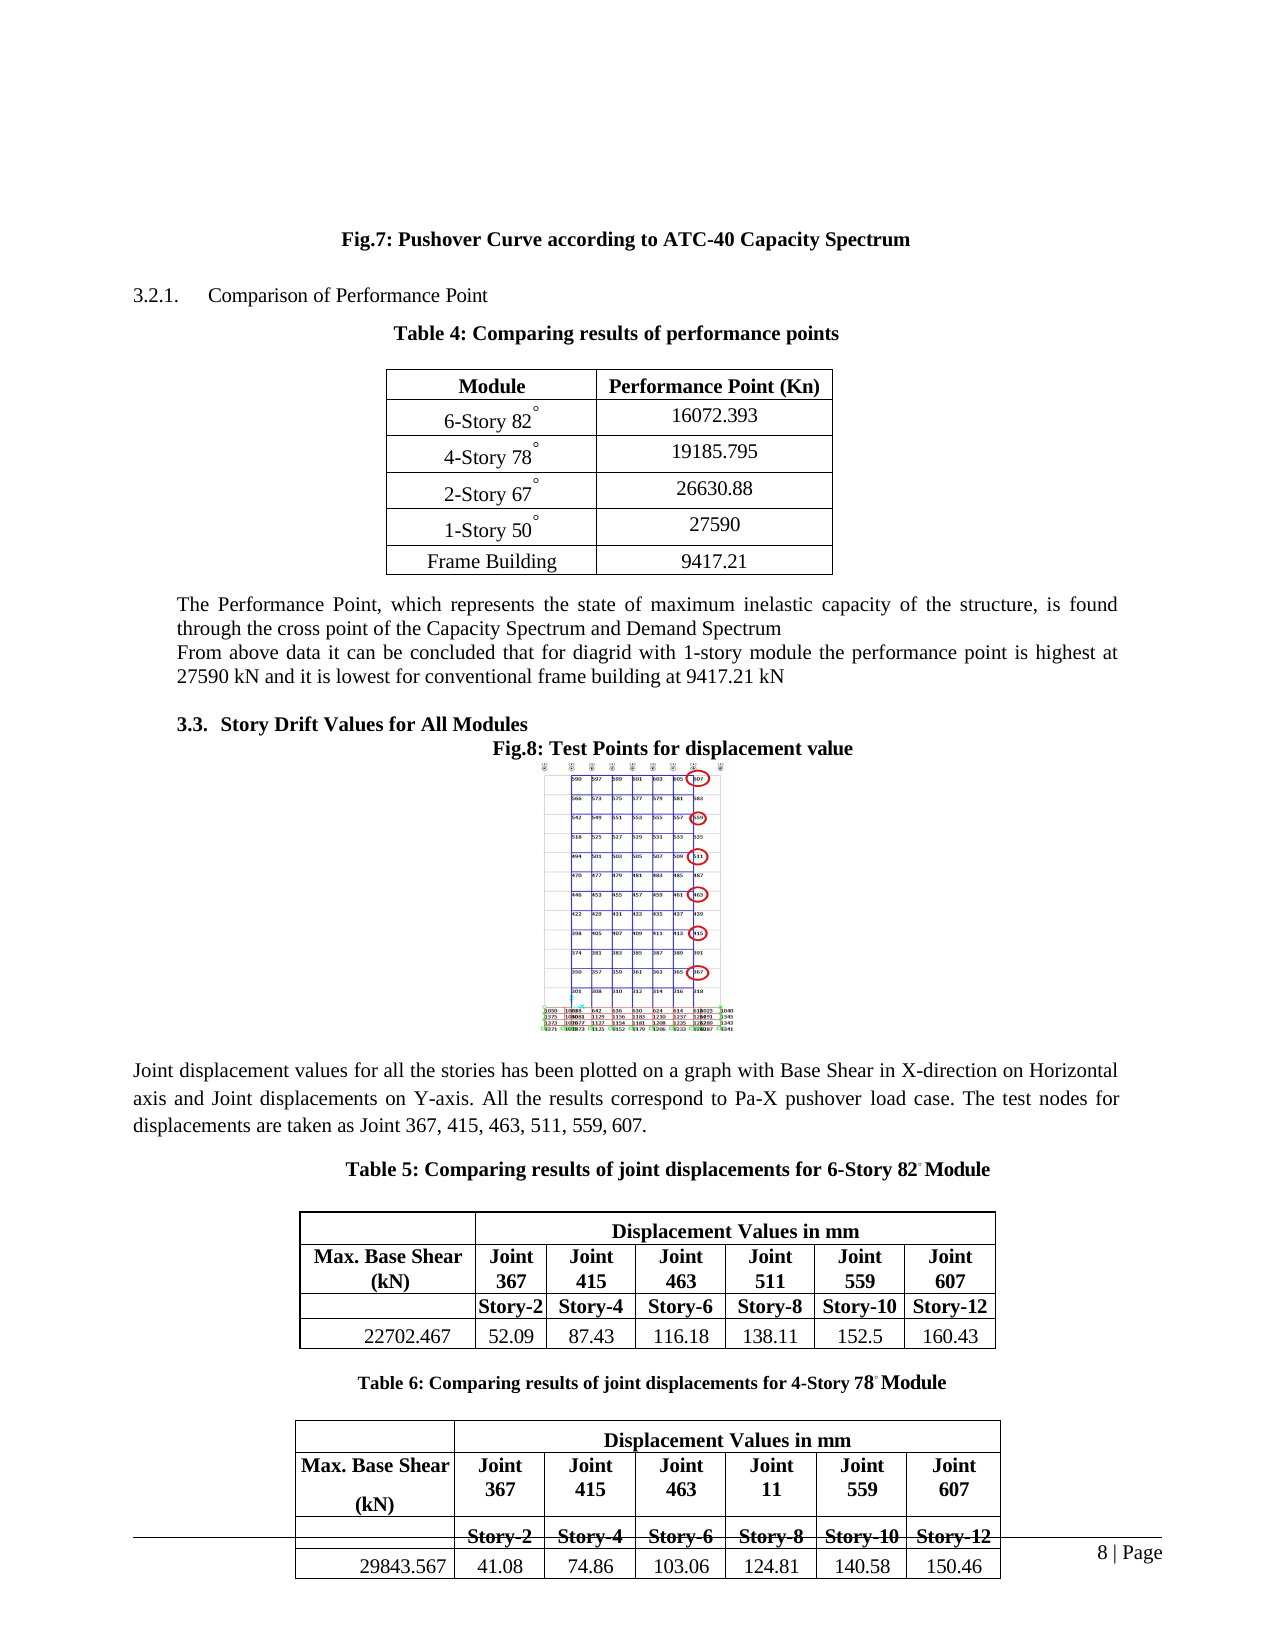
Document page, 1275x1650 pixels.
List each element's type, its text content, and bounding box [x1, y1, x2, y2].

table_header [301, 1213, 475, 1243]
table_cell Story-4 [545, 1517, 635, 1548]
table_cell 16072.393 [597, 400, 832, 435]
table_cell Story-12 [905, 1294, 995, 1318]
table_cell [301, 1294, 475, 1318]
table_header [296, 1421, 454, 1452]
table_cell 140.58 [817, 1549, 906, 1578]
text Table 5: Comparing results of joint displacements for 6-Story 82◦ Module [133, 1157, 1162, 1181]
table_cell 29843.567 [296, 1549, 454, 1578]
table_cell Story-8 [726, 1517, 816, 1548]
picture [540, 763, 735, 784]
text Fig.7: Pushover Curve according to ATC-40 Capacity Spectrum [133, 227, 1162, 251]
table_cell Joint 559 [815, 1245, 904, 1293]
table_header Module [387, 370, 596, 399]
table_cell 116.18 [636, 1319, 725, 1348]
table_cell 19185.795 [597, 436, 832, 472]
table_cell Max. Base Shear (kN) [296, 1453, 454, 1516]
table_cell Story-8 [726, 1294, 814, 1318]
table_cell Joint 367 [476, 1245, 546, 1293]
table_cell 74.86 [545, 1549, 635, 1578]
text Fig.8: Test Points for displacement value [133, 736, 1162, 760]
table_cell Story-6 [636, 1294, 725, 1318]
table_cell Joint 415 [545, 1453, 635, 1516]
table_cell Story-2 [476, 1294, 546, 1318]
table_header Displacement Values in mm [455, 1421, 1000, 1452]
table_cell 26630.88 [597, 473, 832, 508]
table_cell Joint 11 [726, 1453, 816, 1516]
table_cell 9417.21 [597, 546, 832, 574]
table_cell 2-Story 67◦ [387, 473, 596, 508]
table_cell 103.06 [636, 1549, 725, 1578]
table_cell 150.46 [907, 1549, 1000, 1578]
table_cell Joint 367 [455, 1453, 544, 1516]
table_cell Story-10 [815, 1294, 904, 1318]
subtitle Comparison of Performance Point [133, 283, 1162, 307]
table_cell Story-12 [907, 1517, 1000, 1548]
text Table 6: Comparing results of joint displacements for 4-Story 78◦ Module [133, 1370, 1162, 1394]
text Joint displacement values for all the stories has been plotted on a graph with Base Shear in X-direction on Horizontal axis and Joint displacements on Y-axis. All the results correspond to Pa-X pushover load case. The test nodes for displacements are taken as Joint 367, 415, 463, 511, 559, 607. [133, 784, 1119, 1137]
table_cell Joint 559 [817, 1453, 906, 1516]
text The Performance Point, which represents the state of maximum inelastic capacity of the structure, is found through the cross point of the Capacity Spectrum and Demand Spectrum [177, 591, 1119, 639]
table_cell 6-Story 82◦ [387, 400, 596, 435]
table_cell 52.09 [476, 1319, 546, 1348]
table_cell [296, 1517, 454, 1548]
table_cell 124.81 [726, 1549, 816, 1578]
table_cell Max. Base Shear (kN) [301, 1245, 475, 1293]
table_cell 1-Story 50◦ [387, 509, 596, 544]
table_cell Story-10 [817, 1517, 906, 1548]
table_header Performance Point (Kn) [597, 370, 832, 399]
table_cell Joint 463 [636, 1453, 725, 1516]
table_cell Joint 415 [547, 1245, 635, 1293]
text Table 4: Comparing results of performance points [133, 321, 1162, 345]
subtitle Story Drift Values for All Modules [177, 712, 1162, 736]
table_cell 138.11 [726, 1319, 814, 1348]
table_cell Joint 511 [726, 1245, 814, 1293]
table_cell 87.43 [547, 1319, 635, 1348]
table_cell 22702.467 [301, 1319, 475, 1348]
table_cell 41.08 [455, 1549, 544, 1578]
table_cell Joint 607 [907, 1453, 1000, 1516]
table_cell 27590 [597, 509, 832, 544]
table_header Displacement Values in mm [476, 1213, 995, 1243]
table_cell Story-2 [455, 1517, 544, 1548]
table_cell Joint 463 [636, 1245, 725, 1293]
text From above data it can be concluded that for diagrid with 1-story module the performance point is highest at 27590 kN and it is lowest for conventional frame building at 9417.21 kN [177, 639, 1119, 688]
table_cell 152.5 [815, 1319, 904, 1348]
table_cell 4-Story 78◦ [387, 436, 596, 472]
table_cell Frame Building [387, 546, 596, 574]
table_cell 160.43 [905, 1319, 995, 1348]
table_cell Story-6 [636, 1517, 725, 1548]
table_cell Joint 607 [905, 1245, 995, 1293]
table_cell Story-4 [547, 1294, 635, 1318]
